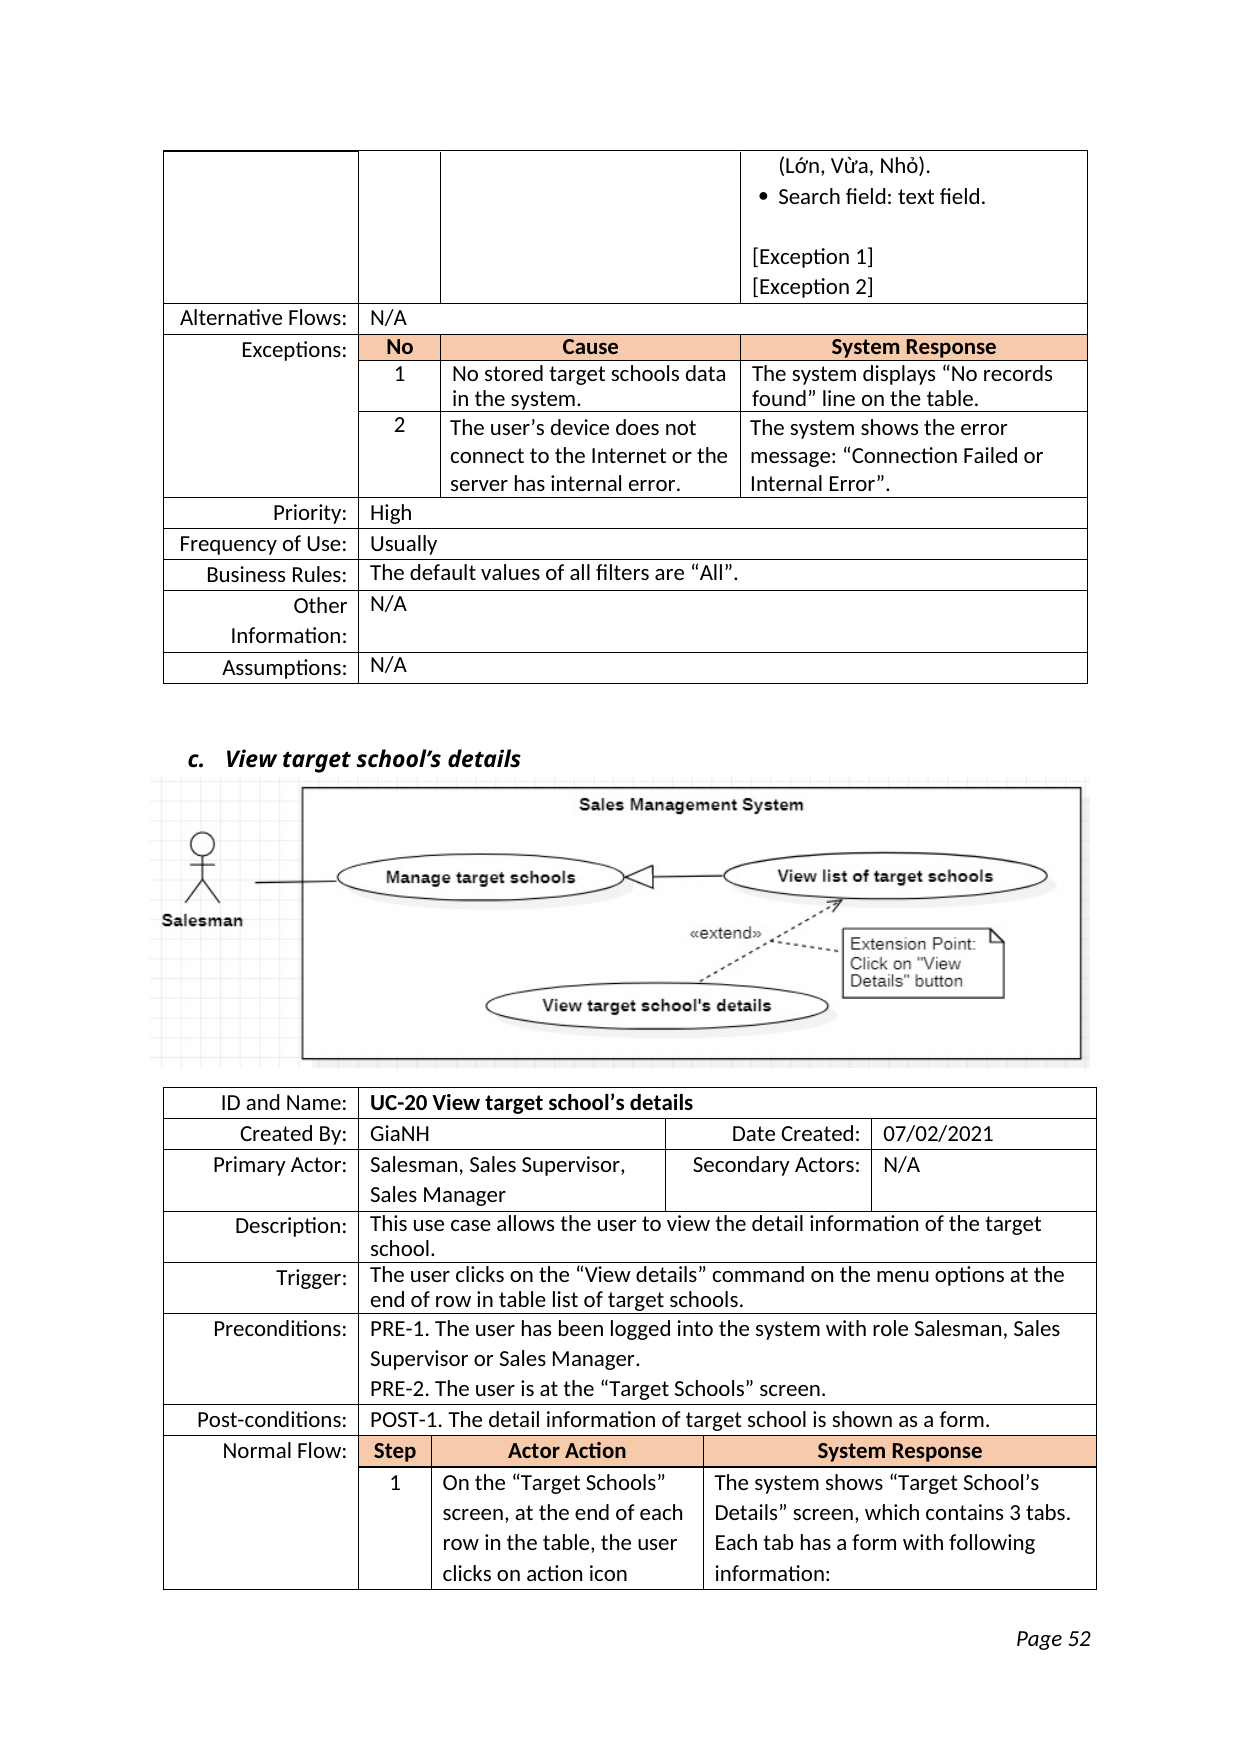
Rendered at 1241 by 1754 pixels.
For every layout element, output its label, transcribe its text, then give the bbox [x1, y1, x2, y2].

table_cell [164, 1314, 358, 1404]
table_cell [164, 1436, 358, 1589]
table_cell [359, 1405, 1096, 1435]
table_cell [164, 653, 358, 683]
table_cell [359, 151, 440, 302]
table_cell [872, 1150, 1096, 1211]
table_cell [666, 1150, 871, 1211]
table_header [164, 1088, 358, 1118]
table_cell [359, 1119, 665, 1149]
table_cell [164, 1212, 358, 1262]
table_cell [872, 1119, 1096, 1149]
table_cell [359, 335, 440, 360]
subtitle View target school’s details [187, 743, 1093, 774]
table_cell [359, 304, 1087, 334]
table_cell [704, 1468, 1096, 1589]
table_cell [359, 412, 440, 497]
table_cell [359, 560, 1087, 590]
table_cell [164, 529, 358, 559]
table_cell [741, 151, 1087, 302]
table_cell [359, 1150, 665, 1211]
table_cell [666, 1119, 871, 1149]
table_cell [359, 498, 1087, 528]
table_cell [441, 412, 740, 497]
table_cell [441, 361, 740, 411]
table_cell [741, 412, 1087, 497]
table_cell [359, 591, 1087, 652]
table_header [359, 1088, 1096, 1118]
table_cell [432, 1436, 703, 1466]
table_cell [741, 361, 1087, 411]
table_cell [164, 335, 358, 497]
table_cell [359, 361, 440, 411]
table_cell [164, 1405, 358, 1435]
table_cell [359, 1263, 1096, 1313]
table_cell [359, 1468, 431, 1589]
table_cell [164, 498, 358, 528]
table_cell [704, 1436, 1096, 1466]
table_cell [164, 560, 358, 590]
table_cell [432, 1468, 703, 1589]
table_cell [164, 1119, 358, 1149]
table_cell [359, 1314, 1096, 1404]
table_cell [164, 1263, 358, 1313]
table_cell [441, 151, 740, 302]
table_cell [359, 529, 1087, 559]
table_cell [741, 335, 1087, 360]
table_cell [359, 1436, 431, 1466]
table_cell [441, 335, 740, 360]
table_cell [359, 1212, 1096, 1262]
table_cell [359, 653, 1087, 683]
picture [150, 777, 1091, 1068]
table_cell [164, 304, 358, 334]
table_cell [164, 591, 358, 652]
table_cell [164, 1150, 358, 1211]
